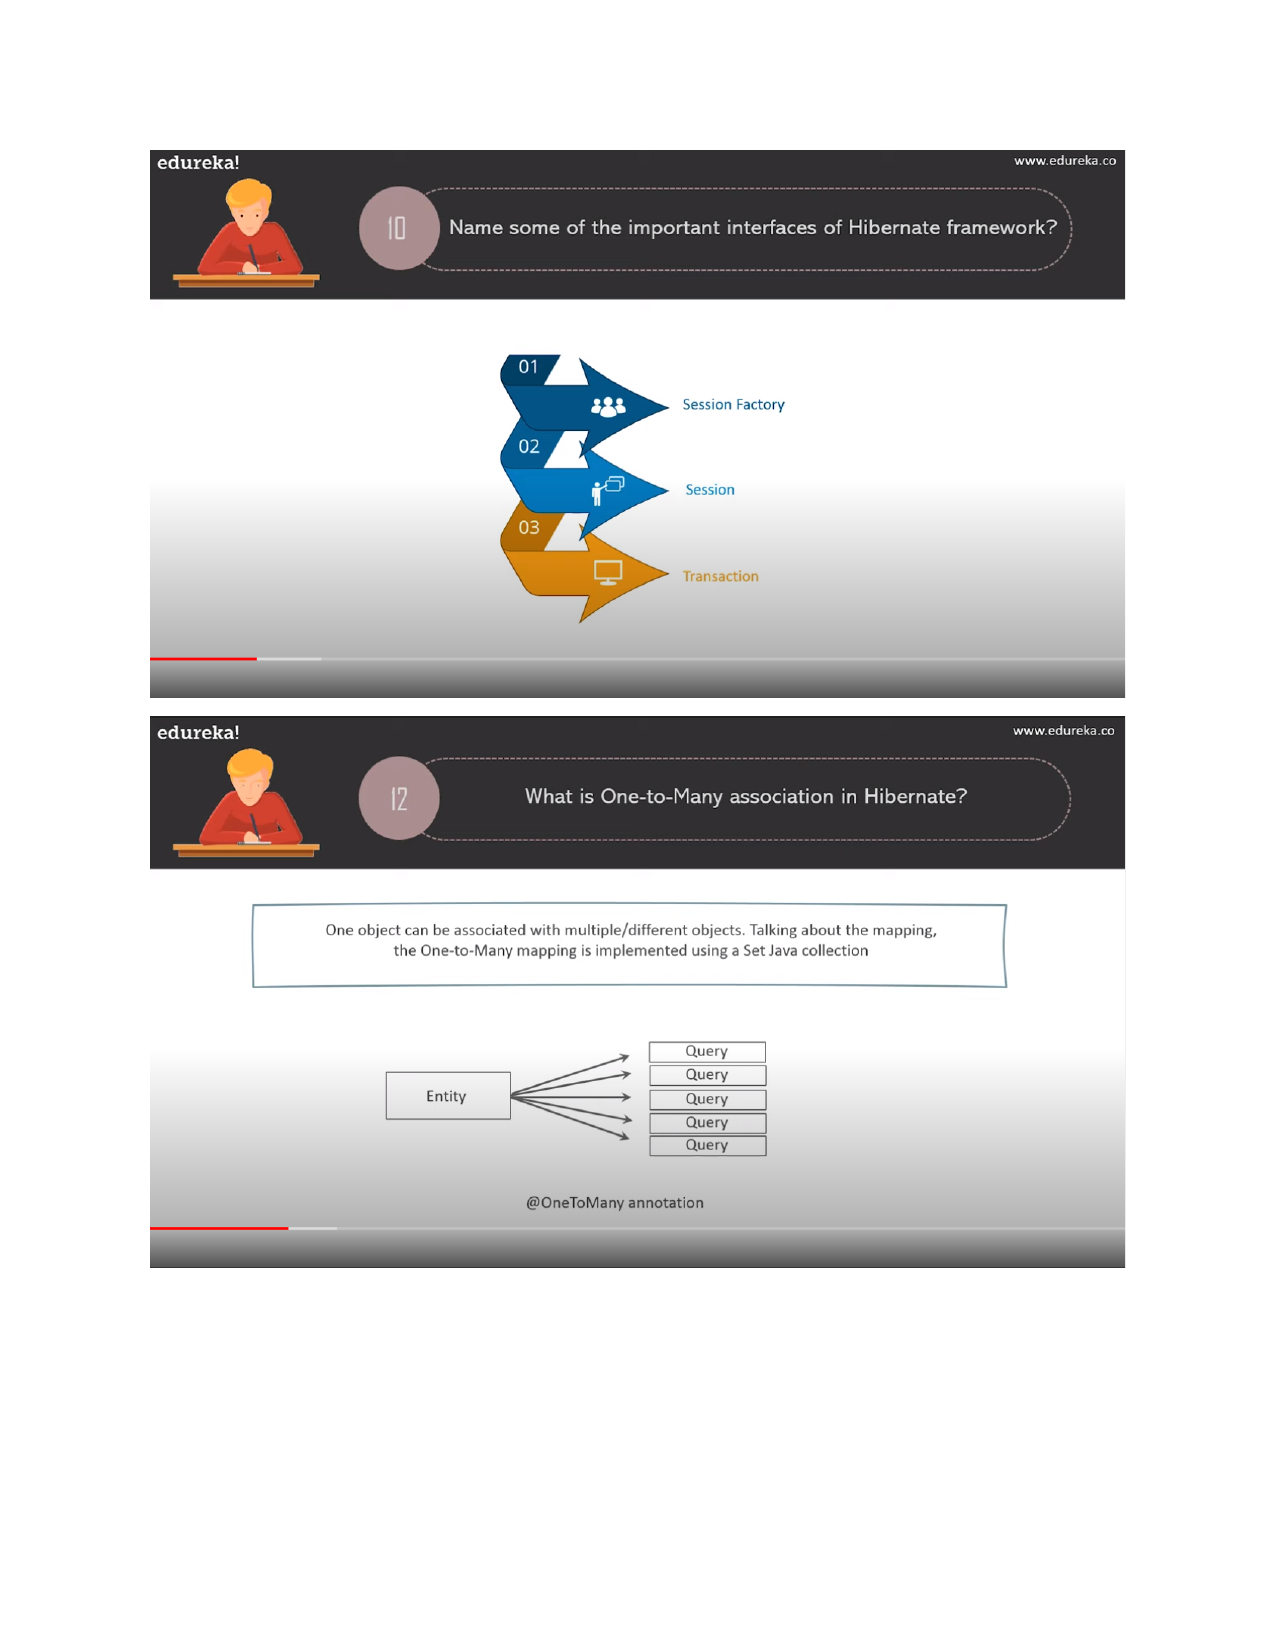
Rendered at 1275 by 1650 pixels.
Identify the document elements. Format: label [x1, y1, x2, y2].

picture [150, 150, 1125, 698]
picture [150, 716, 1125, 1268]
